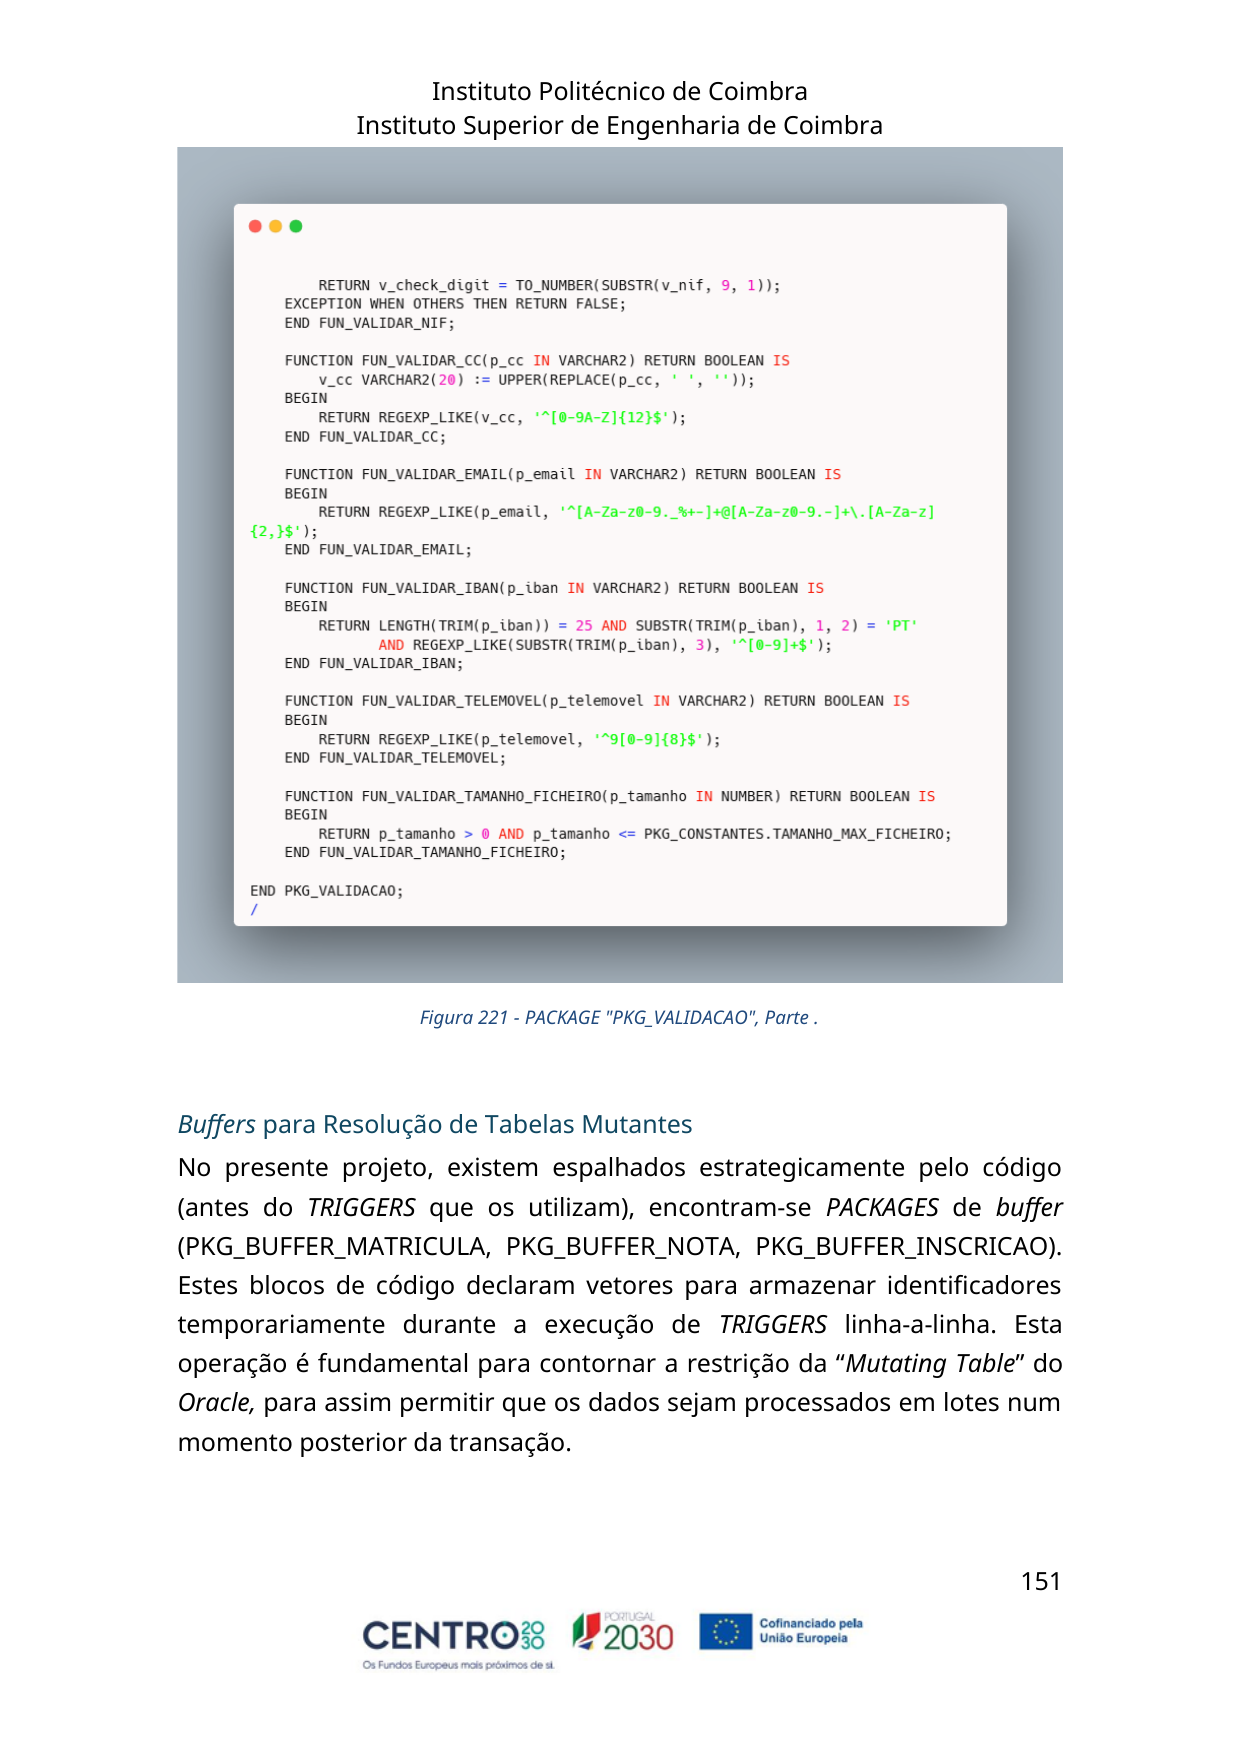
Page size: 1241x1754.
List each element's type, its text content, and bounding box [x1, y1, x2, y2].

picture [177, 147, 1063, 983]
text No presente projeto, existem espalhados estrategicamente pelo código (antes do TRIGGERS que os utilizam), encontram-se PACKAGES de buffer (PKG_BUFFER_MATRICULA, PKG_BUFFER_NOTA, PKG_BUFFER_INSCRICAO). Estes blocos de código declaram vetores para armazenar identificadores temporariamente durante a execução de TRIGGERS linha-a-linha. Esta operação é fundamental para contornar a restrição da “Mutating Table” do Oracle, para assim permitir que os dados sejam processados em lotes num momento posterior da transação. [177, 1150, 1063, 1458]
subtitle Buffers para Resolução de Tabelas Mutantes [177, 1107, 1063, 1141]
picture [349, 1597, 891, 1681]
